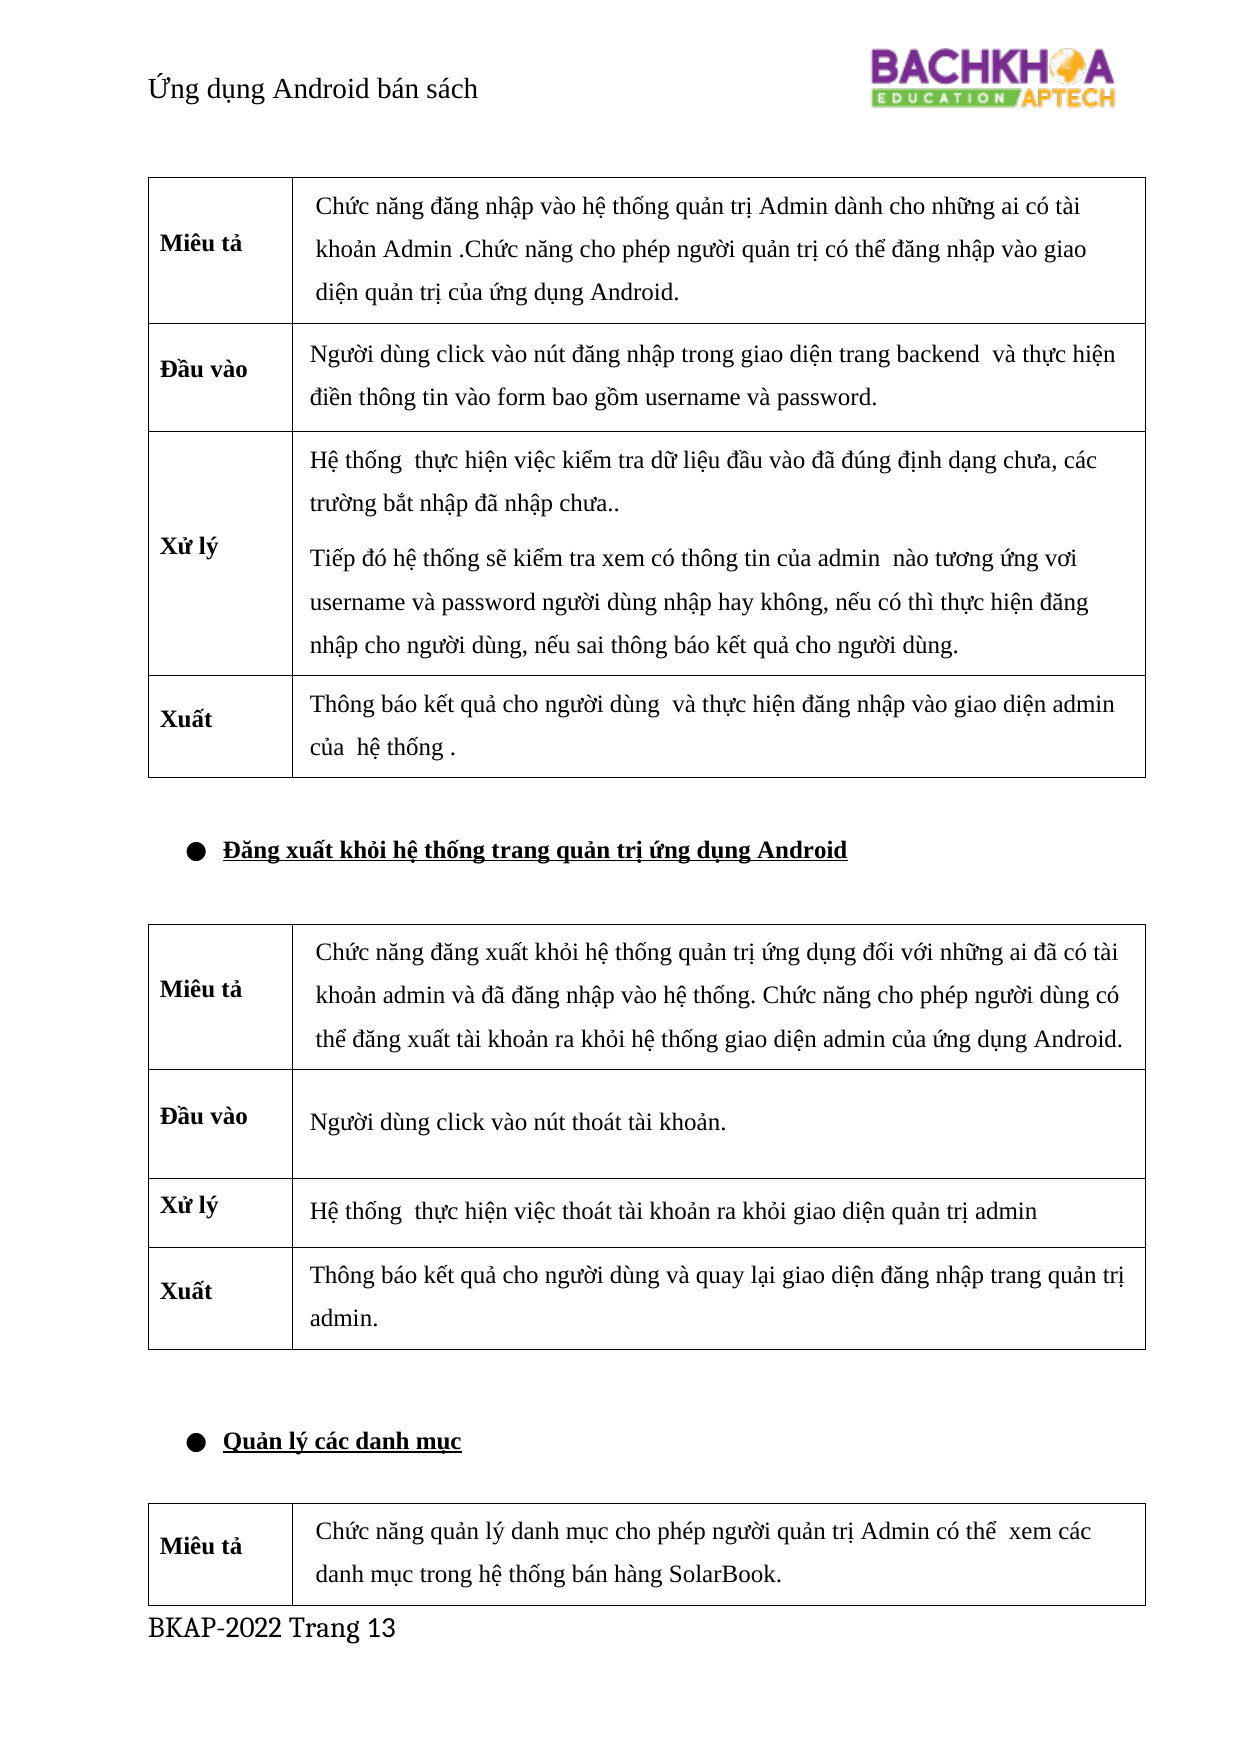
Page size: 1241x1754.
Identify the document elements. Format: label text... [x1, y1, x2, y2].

table_cell Xử lý [149, 1179, 292, 1247]
table_cell Xuất [149, 676, 292, 777]
table_header Miêu tả [149, 1504, 292, 1605]
table_cell Xử lý [149, 432, 292, 675]
table_header Miêu tả [149, 178, 292, 322]
table_cell Đầu vào [149, 1070, 292, 1178]
table_cell Xuất [149, 1248, 292, 1349]
table_cell Đầu vào [149, 324, 292, 431]
table_cell Hệ thống thực hiện việc thoát tài khoản ra khỏi giao diện quản trị admin [293, 1179, 1145, 1247]
table_header Chức năng đăng nhập vào hệ thống quản trị Admin dành cho những ai có tài khoản Admin .Chức năng cho phép người quản trị có thể đăng nhập vào giao diện quản trị của ứng dụng Android. [293, 178, 1145, 322]
table_cell Thông báo kết quả cho người dùng và quay lại giao diện đăng nhập trang quản trị admin. [293, 1248, 1145, 1349]
table_header Miêu tả [149, 925, 292, 1069]
list Quản lý các danh mục [185, 1412, 1122, 1464]
table_cell Người dùng click vào nút thoát tài khoản. [293, 1070, 1145, 1178]
table_cell Hệ thống thực hiện việc kiểm tra dữ liệu đầu vào đã đúng định dạng chưa, các trường bắt nhập đã nhập chưa.. Tiếp đó hệ thống sẽ kiểm tra xem có thông tin của admin nào tương ứng vơi username và password người dùng nhập hay không, nếu có thì thực hiện đăng nhập cho người dùng, nếu sai thông báo kết quả cho người dùng. [293, 432, 1145, 675]
table_header Chức năng quản lý danh mục cho phép người quản trị Admin có thể xem các danh mục trong hệ thống bán hàng SolarBook. [293, 1504, 1145, 1605]
table_cell Người dùng click vào nút đăng nhập trong giao diện trang backend và thực hiện điền thông tin vào form bao gồm username và password. [293, 324, 1145, 431]
list Đăng xuất khỏi hệ thống trang quản trị ứng dụng Android [185, 821, 1122, 873]
table_cell Thông báo kết quả cho người dùng và thực hiện đăng nhập vào giao diện admin của hệ thống . [293, 676, 1145, 777]
picture [868, 47, 1120, 111]
table_header Chức năng đăng xuất khỏi hệ thống quản trị ứng dụng đối với những ai đã có tài khoản admin và đã đăng nhập vào hệ thống. Chức năng cho phép người dùng có thể đăng xuất tài khoản ra khỏi hệ thống giao diện admin của ứng dụng Android. [293, 925, 1145, 1069]
